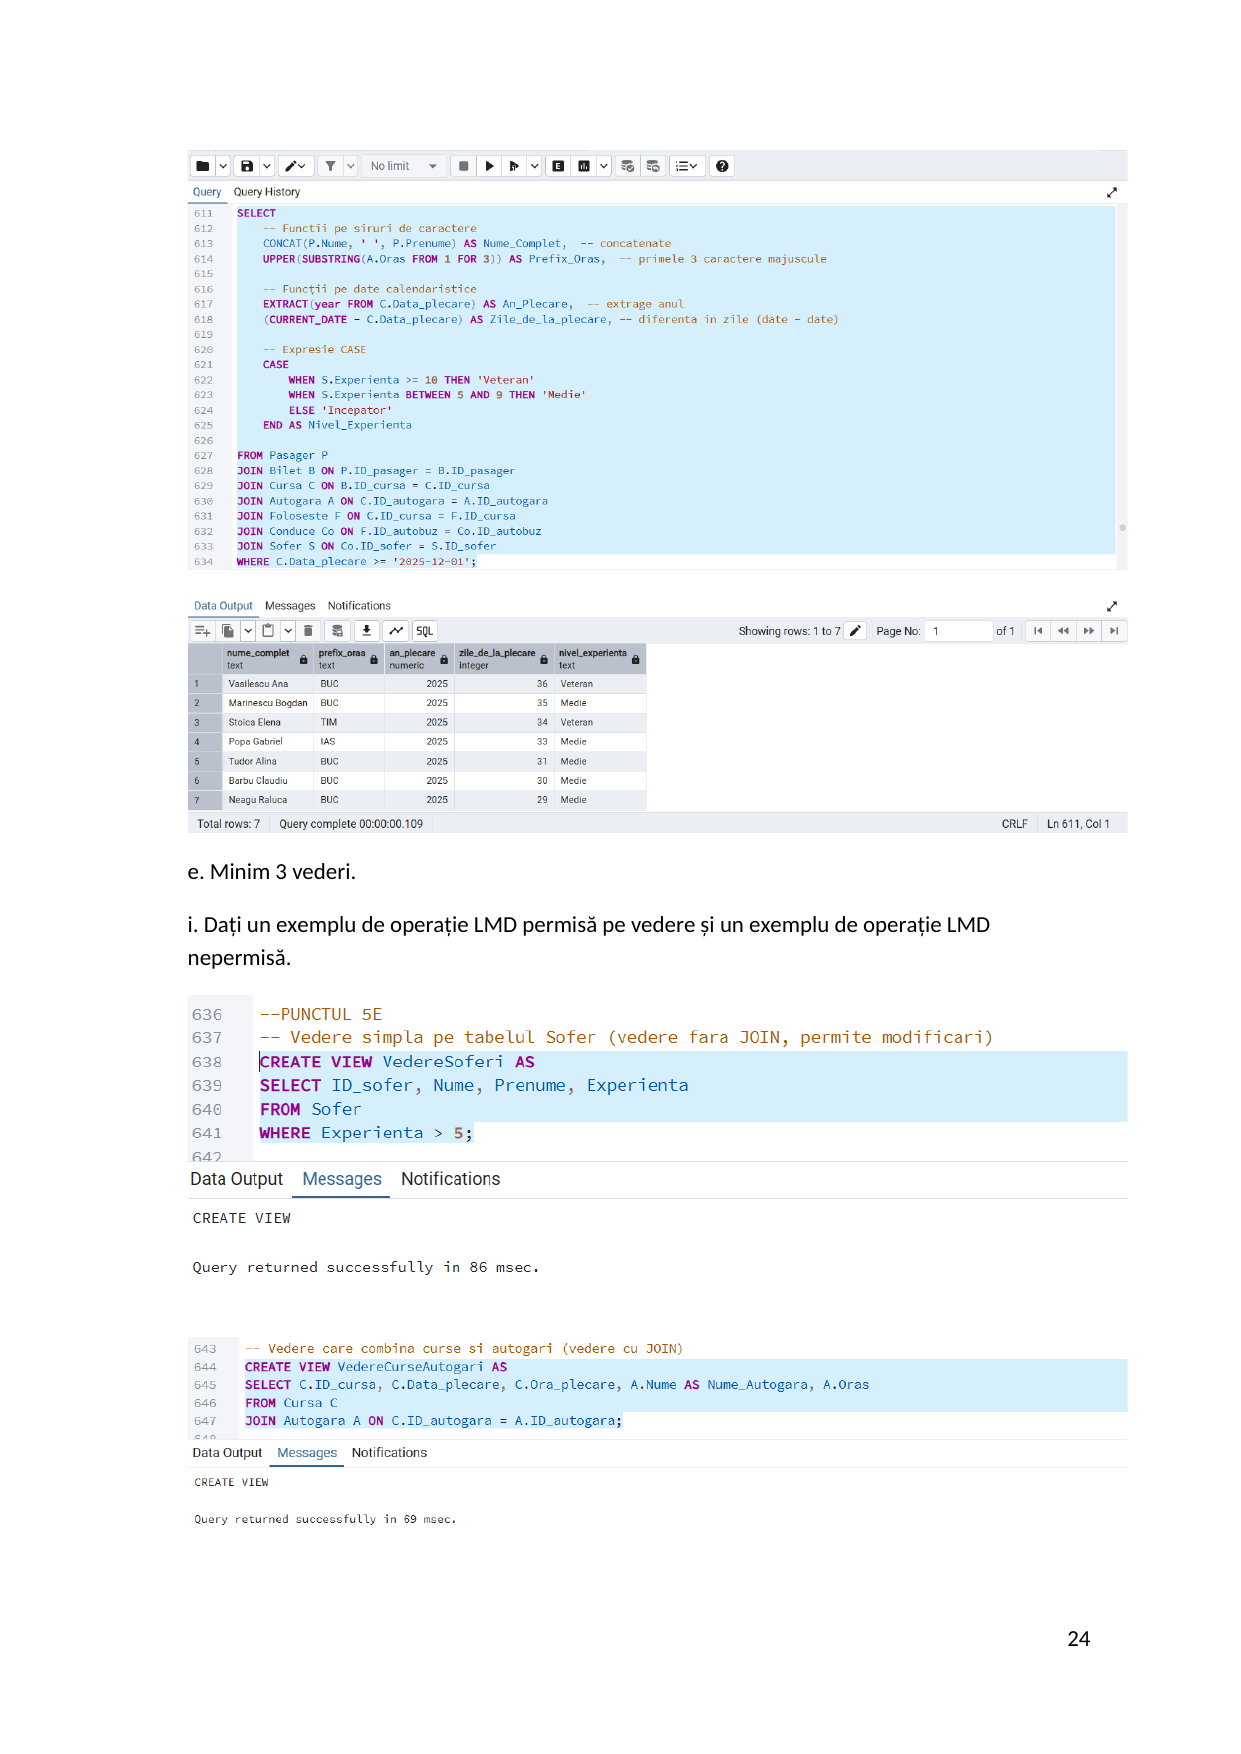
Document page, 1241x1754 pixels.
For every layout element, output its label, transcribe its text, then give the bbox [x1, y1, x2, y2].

picture [187, 1337, 1128, 1587]
text e. Minim 3 vederi. [187, 857, 1090, 885]
picture [187, 995, 1128, 1313]
picture [187, 150, 1128, 571]
text i. Dați un exemplu de operație LMD permisă pe vedere și un exemplu de operație LMD nepermisă. [187, 910, 1090, 971]
picture [187, 596, 1128, 833]
